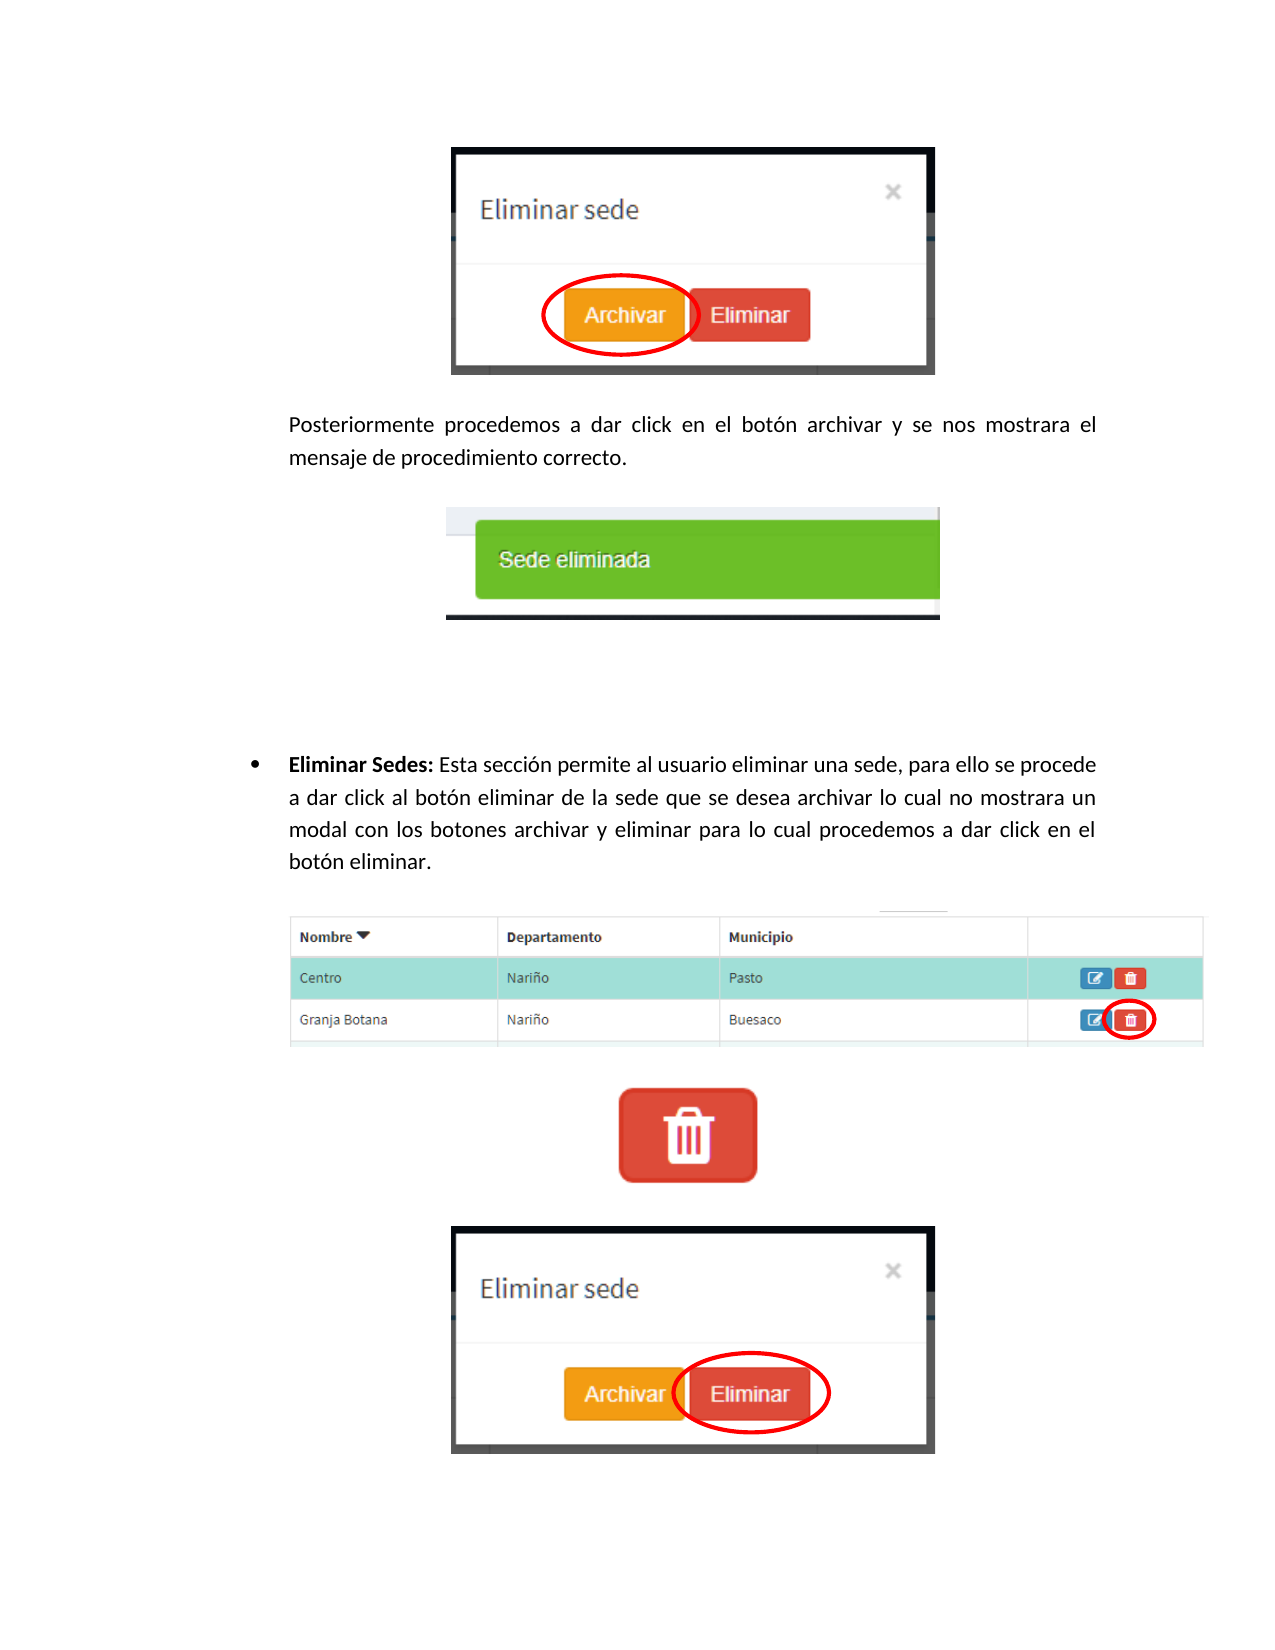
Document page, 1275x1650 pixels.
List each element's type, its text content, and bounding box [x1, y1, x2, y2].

picture [446, 507, 940, 620]
list Eliminar Sedes: Esta sección permite al usuario eliminar una sede, para ello se procede a dar click al botón eliminar de la sede que se desea archivar lo cual no mostrara un modal con los botones archivar y eliminar para lo cual procedemos a dar click en el botón eliminar. [251, 751, 1098, 875]
picture [288, 911, 1209, 1047]
picture [613, 1082, 773, 1191]
picture [451, 147, 936, 375]
picture [451, 1226, 936, 1454]
list Posteriormente procedemos a dar click en el botón archivar y se nos mostrara el mensaje de procedimiento correcto. [288, 411, 1098, 471]
